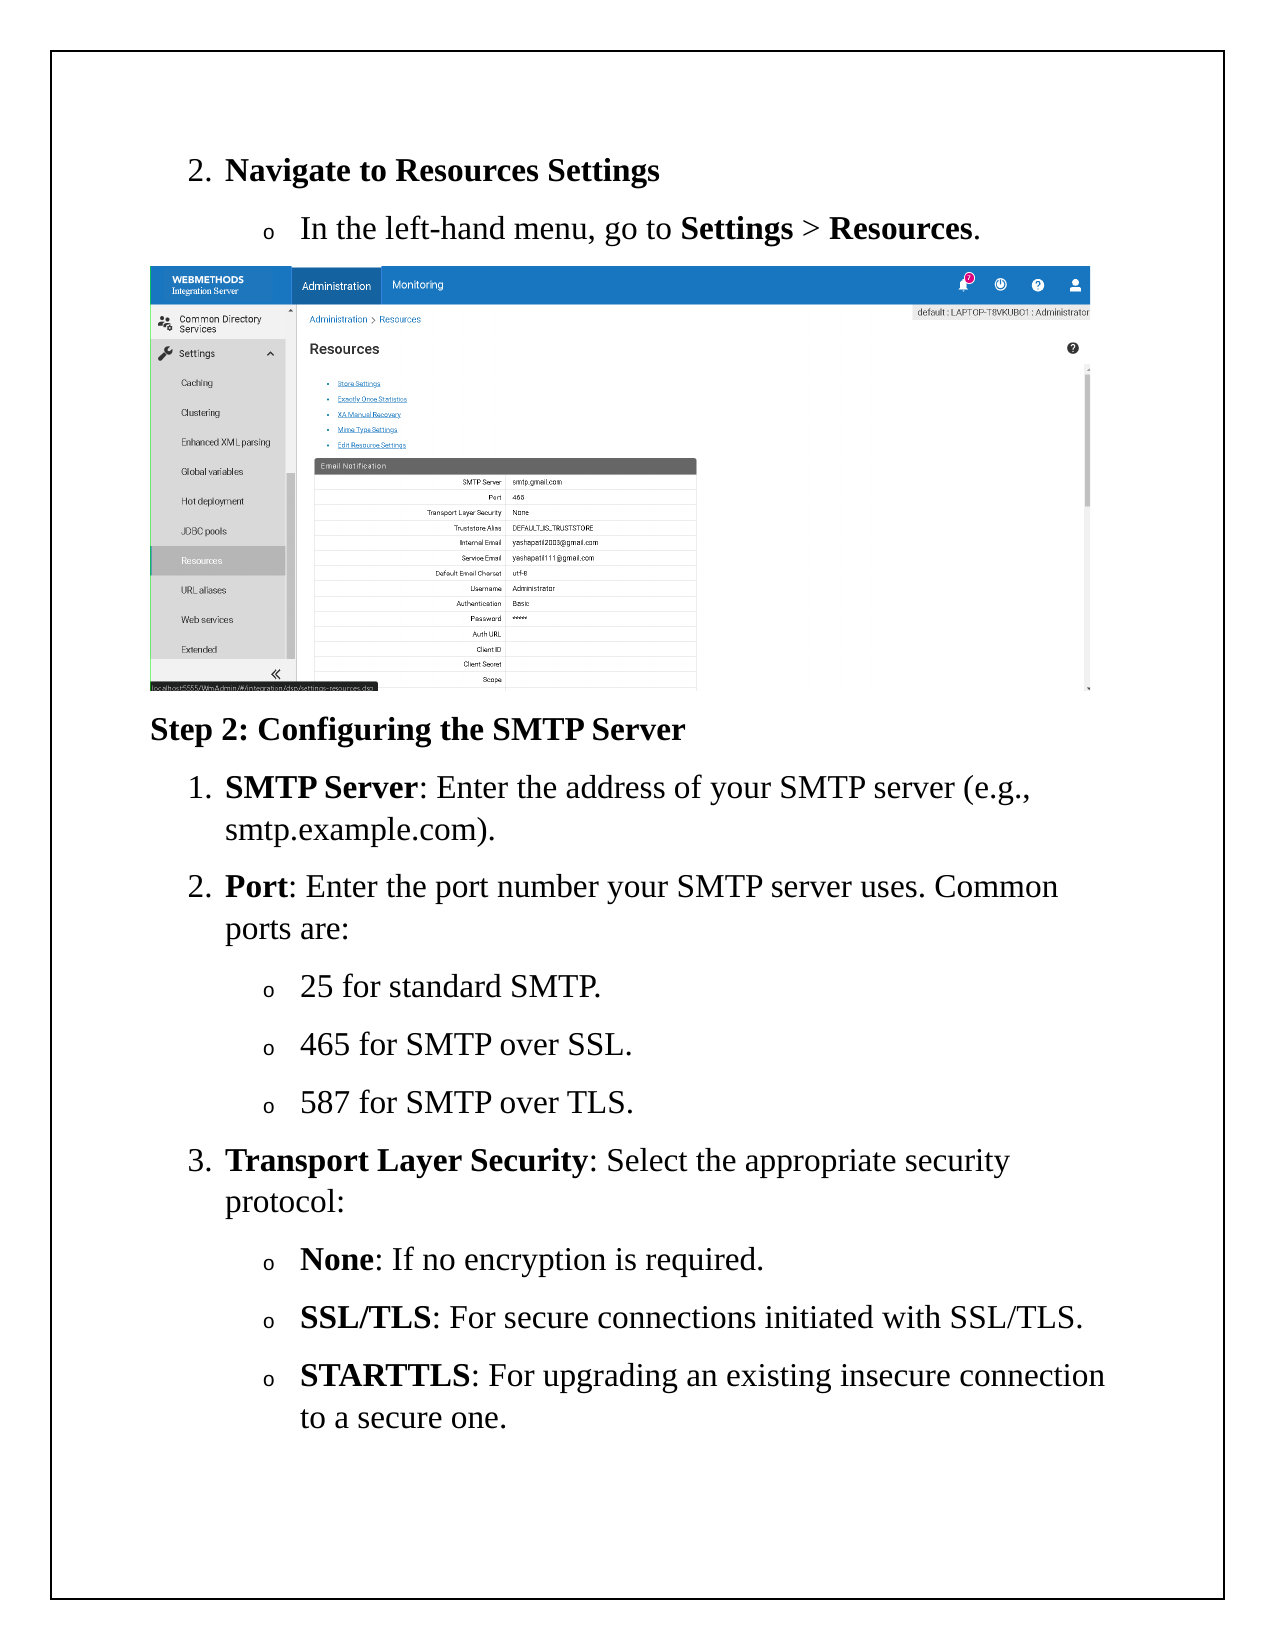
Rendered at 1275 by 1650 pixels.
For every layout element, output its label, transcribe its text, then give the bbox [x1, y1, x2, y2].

list SMTP Server: Enter the address of your SMTP server (e.g., smtp.example.com). [187, 767, 1125, 847]
list In the left-hand menu, go to Settings > Resources. [262, 208, 1125, 246]
list Transport Layer Security: Select the appropriate security protocol: [187, 1140, 1125, 1220]
list SSL/TLS: For secure connections initiated with SSL/TLS. [262, 1298, 1125, 1336]
list None: If no encryption is required. [262, 1239, 1125, 1278]
text Step 2: Configuring the SMTP Server [150, 709, 1125, 748]
list Port: Enter the port number your SMTP server uses. Common ports are: [187, 867, 1125, 946]
list 465 for SMTP over SSL. [262, 1024, 1125, 1062]
list Navigate to Resources Settings [187, 150, 1125, 188]
list 25 for standard SMTP. [262, 966, 1125, 1004]
list STARTTLS: For upgrading an existing insecure connection to a secure one. [262, 1356, 1125, 1435]
list 587 for SMTP over TLS. [262, 1082, 1125, 1121]
picture [150, 266, 1091, 691]
